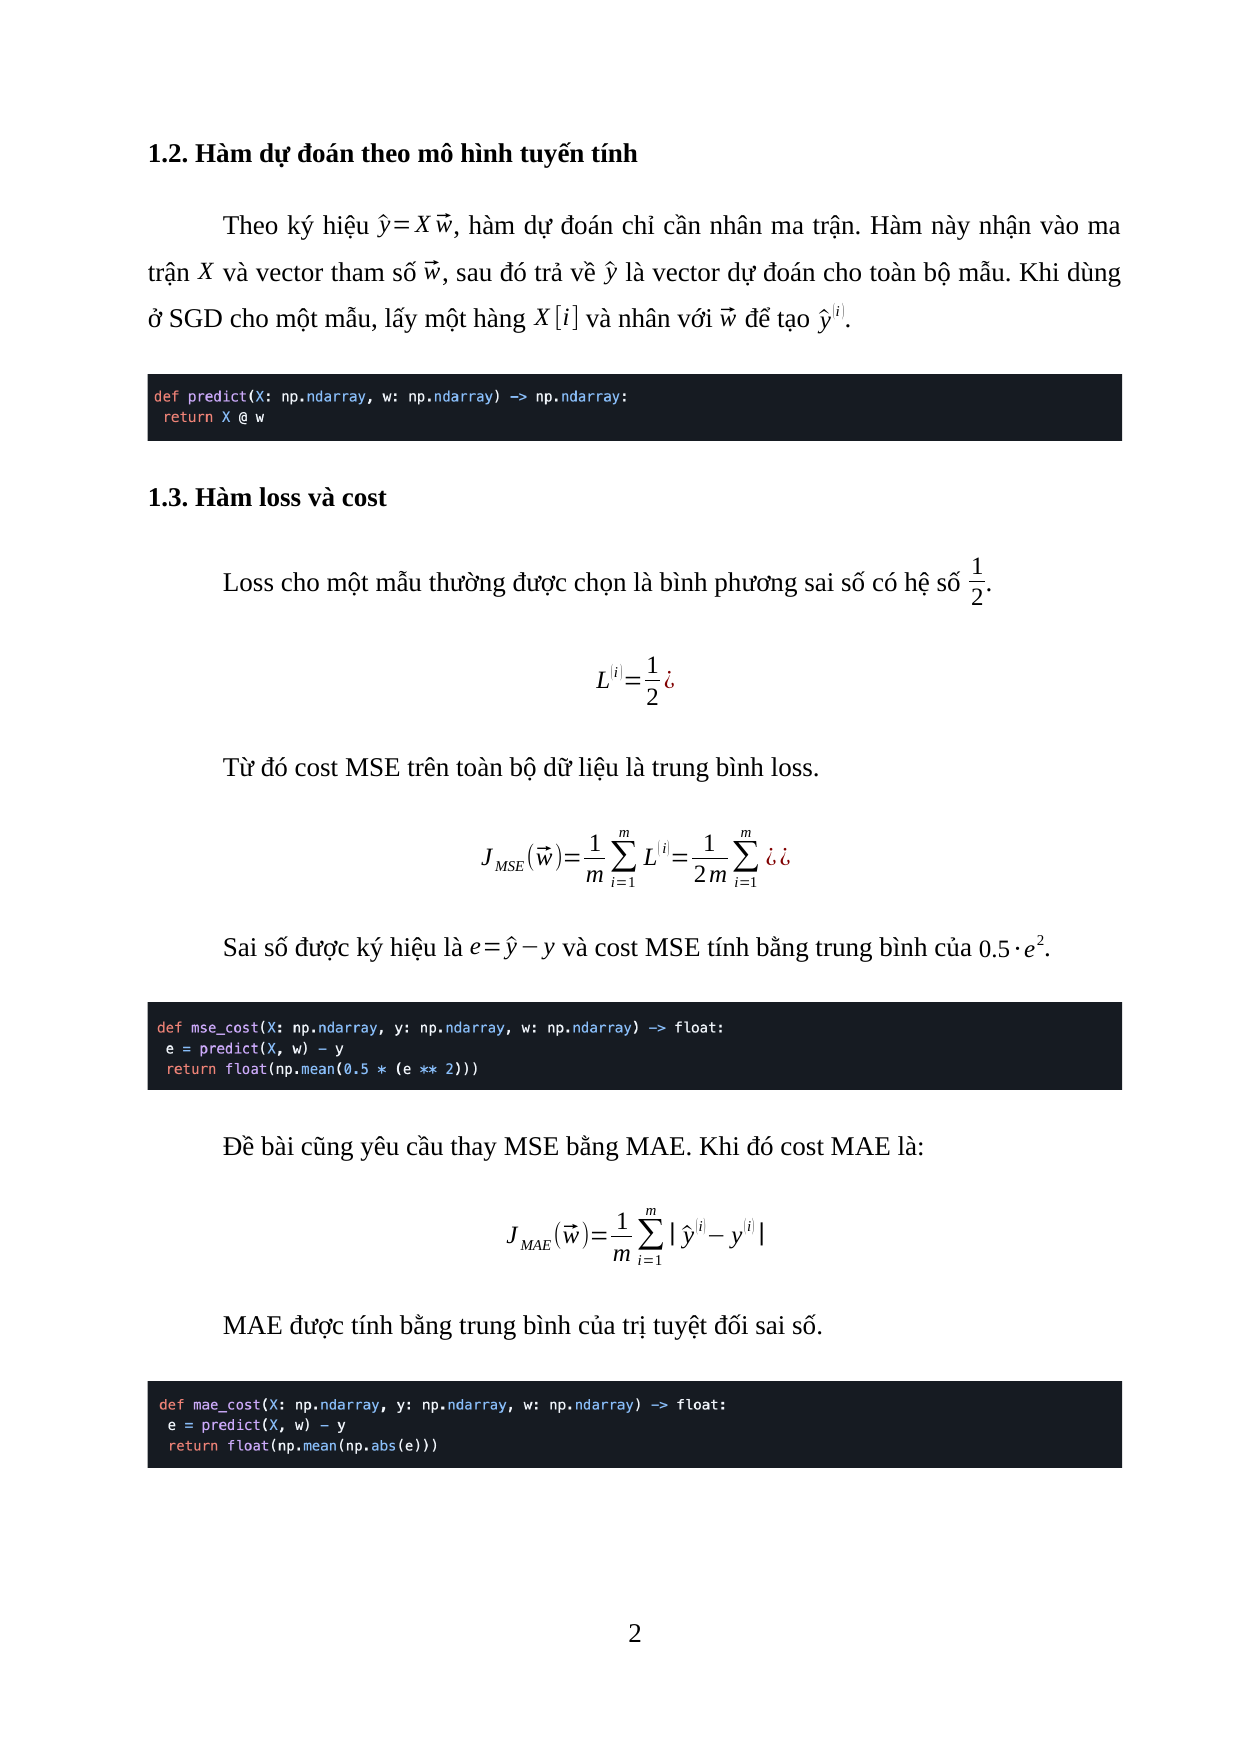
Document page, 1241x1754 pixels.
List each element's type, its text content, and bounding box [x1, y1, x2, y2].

picture [147, 1381, 1123, 1468]
text Từ đó cost MSE trên toàn bộ dữ liệu là trung bình loss. [148, 752, 1122, 783]
subtitle 1.2. Hàm dự đoán theo mô hình tuyến tính [148, 137, 1122, 168]
text Loss cho một mẫu thường được chọn là bình phương sai số có hệ số . [148, 553, 1122, 612]
picture [147, 1002, 1123, 1090]
subtitle 1.3. Hàm loss và cost [148, 481, 1122, 512]
text Sai số được ký hiệu là và cost MSE tính bằng trung bình của . [148, 931, 1122, 962]
text MAE được tính bằng trung bình của trị tuyệt đối sai số. [148, 1309, 1122, 1341]
text Đề bài cũng yêu cầu thay MSE bằng MAE. Khi đó cost MAE là: [148, 1130, 1122, 1161]
text Theo ký hiệu , hàm dự đoán chỉ cần nhân ma trận. Hàm này nhận vào ma trận và vector tham số , sau đó trả về là vector dự đoán cho toàn bộ mẫu. Khi dùng ở SGD cho một mẫu, lấy một hàng và nhân với để tạo . [148, 209, 1122, 334]
picture [147, 374, 1123, 441]
